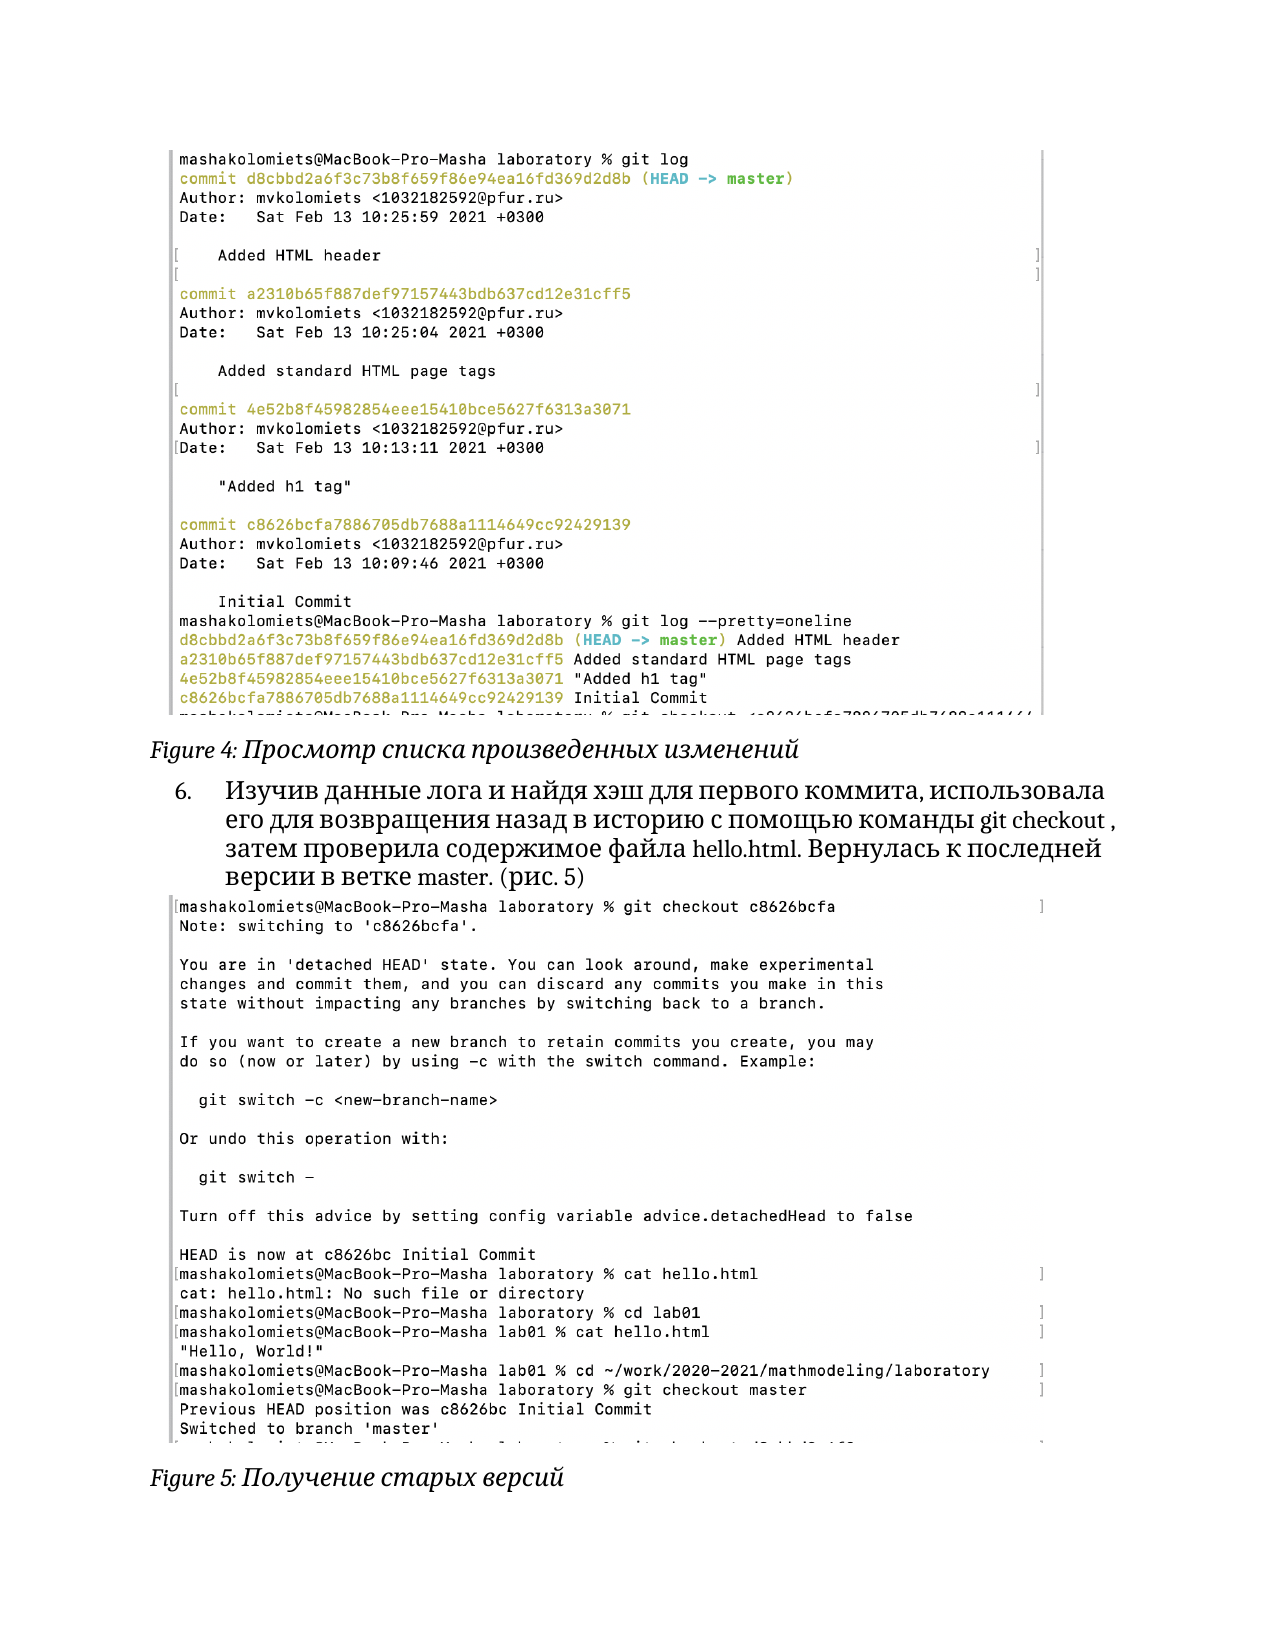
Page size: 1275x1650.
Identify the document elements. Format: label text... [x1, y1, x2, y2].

picture [168, 150, 1044, 715]
picture [168, 895, 1044, 1443]
list Изучив данные лога и найдя хэш для первого коммита, использовала его для возвращения назад в историю с помощью команды git checkout , затем проверила содержимое файла hello.html. Вернулась к последней версии в ветке master. (рис. 5) [175, 777, 1125, 892]
text Figure 5: Получение старых версий [150, 1464, 1125, 1492]
text Figure 4: Просмотр списка произведенных изменений [150, 736, 1125, 764]
